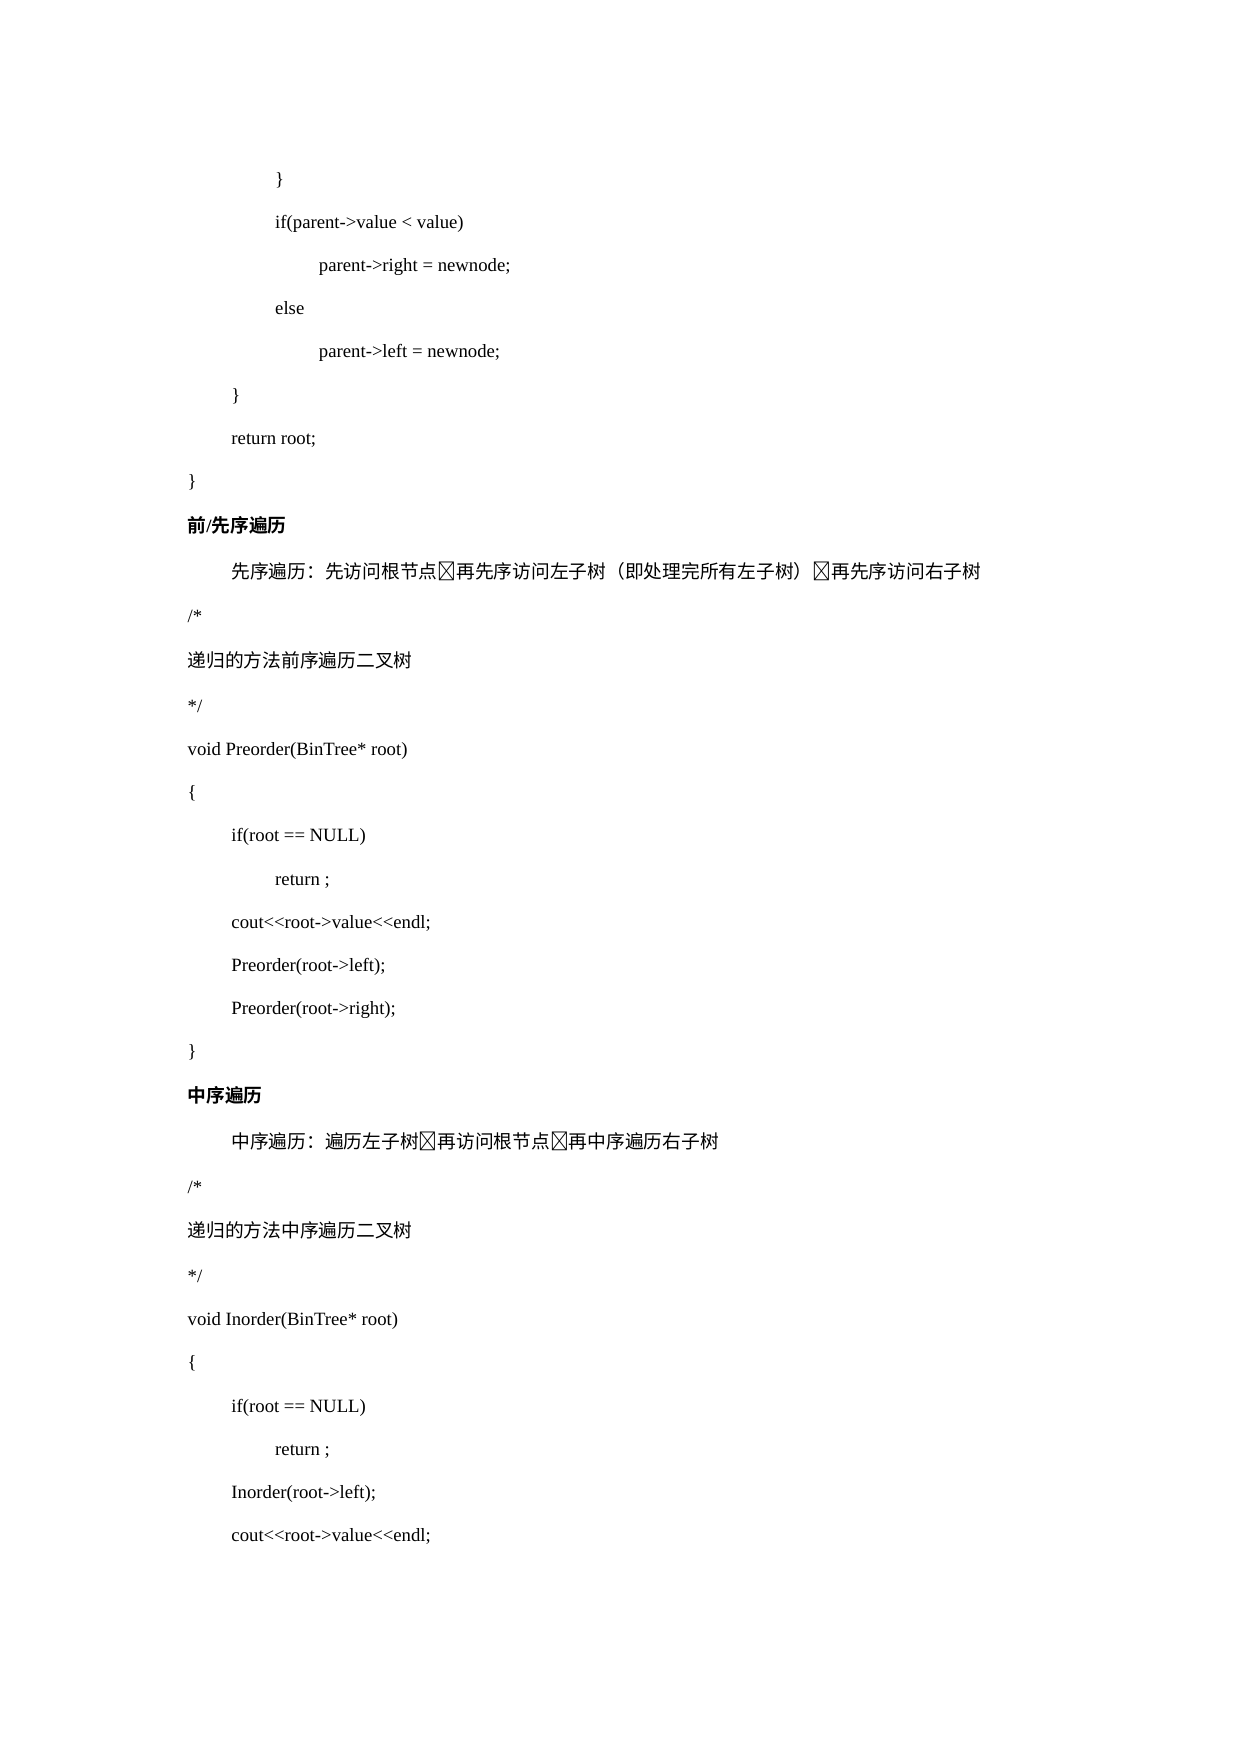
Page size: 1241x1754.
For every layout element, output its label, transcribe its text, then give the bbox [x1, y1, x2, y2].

text /* [187, 1170, 1053, 1203]
text */ [187, 689, 1053, 722]
text 递归的方法前序遍历二叉树 [187, 643, 1053, 676]
text } [187, 162, 1053, 194]
text */ [187, 1259, 1053, 1292]
text return ; [187, 1432, 1053, 1465]
subtitle 前/先序遍历 [187, 508, 1053, 540]
text Preorder(root->left); [187, 948, 1053, 981]
text if(parent->value < value) [187, 205, 1053, 238]
text /* [187, 600, 1053, 632]
text void Preorder(BinTree* root) [187, 732, 1053, 765]
text else [187, 292, 1053, 324]
text { [187, 776, 1053, 808]
text if(root == NULL) [187, 819, 1053, 851]
text { [187, 1346, 1053, 1378]
text return root; [187, 421, 1053, 454]
text 递归的方法中序遍历二叉树 [187, 1213, 1053, 1246]
text } [187, 378, 1053, 411]
text void Inorder(BinTree* root) [187, 1303, 1053, 1335]
text } [187, 464, 1053, 497]
text cout<<root->value<<endl; [187, 1519, 1053, 1551]
text cout<<root->value<<endl; [187, 905, 1053, 938]
subtitle 中序遍历 [187, 1078, 1053, 1111]
text } [187, 1035, 1053, 1067]
text parent->left = newnode; [187, 335, 1053, 367]
text if(root == NULL) [187, 1389, 1053, 1422]
text 中序遍历：遍历左子树再访问根节点再中序遍历右子树 [187, 1124, 1053, 1157]
text Preorder(root->right); [187, 992, 1053, 1024]
text Inorder(root->left); [187, 1476, 1053, 1508]
text return ; [187, 862, 1053, 894]
text 先序遍历：先访问根节点再先序访问左子树（即处理完所有左子树）再先序访问右子树 [187, 554, 1053, 586]
text parent->right = newnode; [187, 248, 1053, 281]
